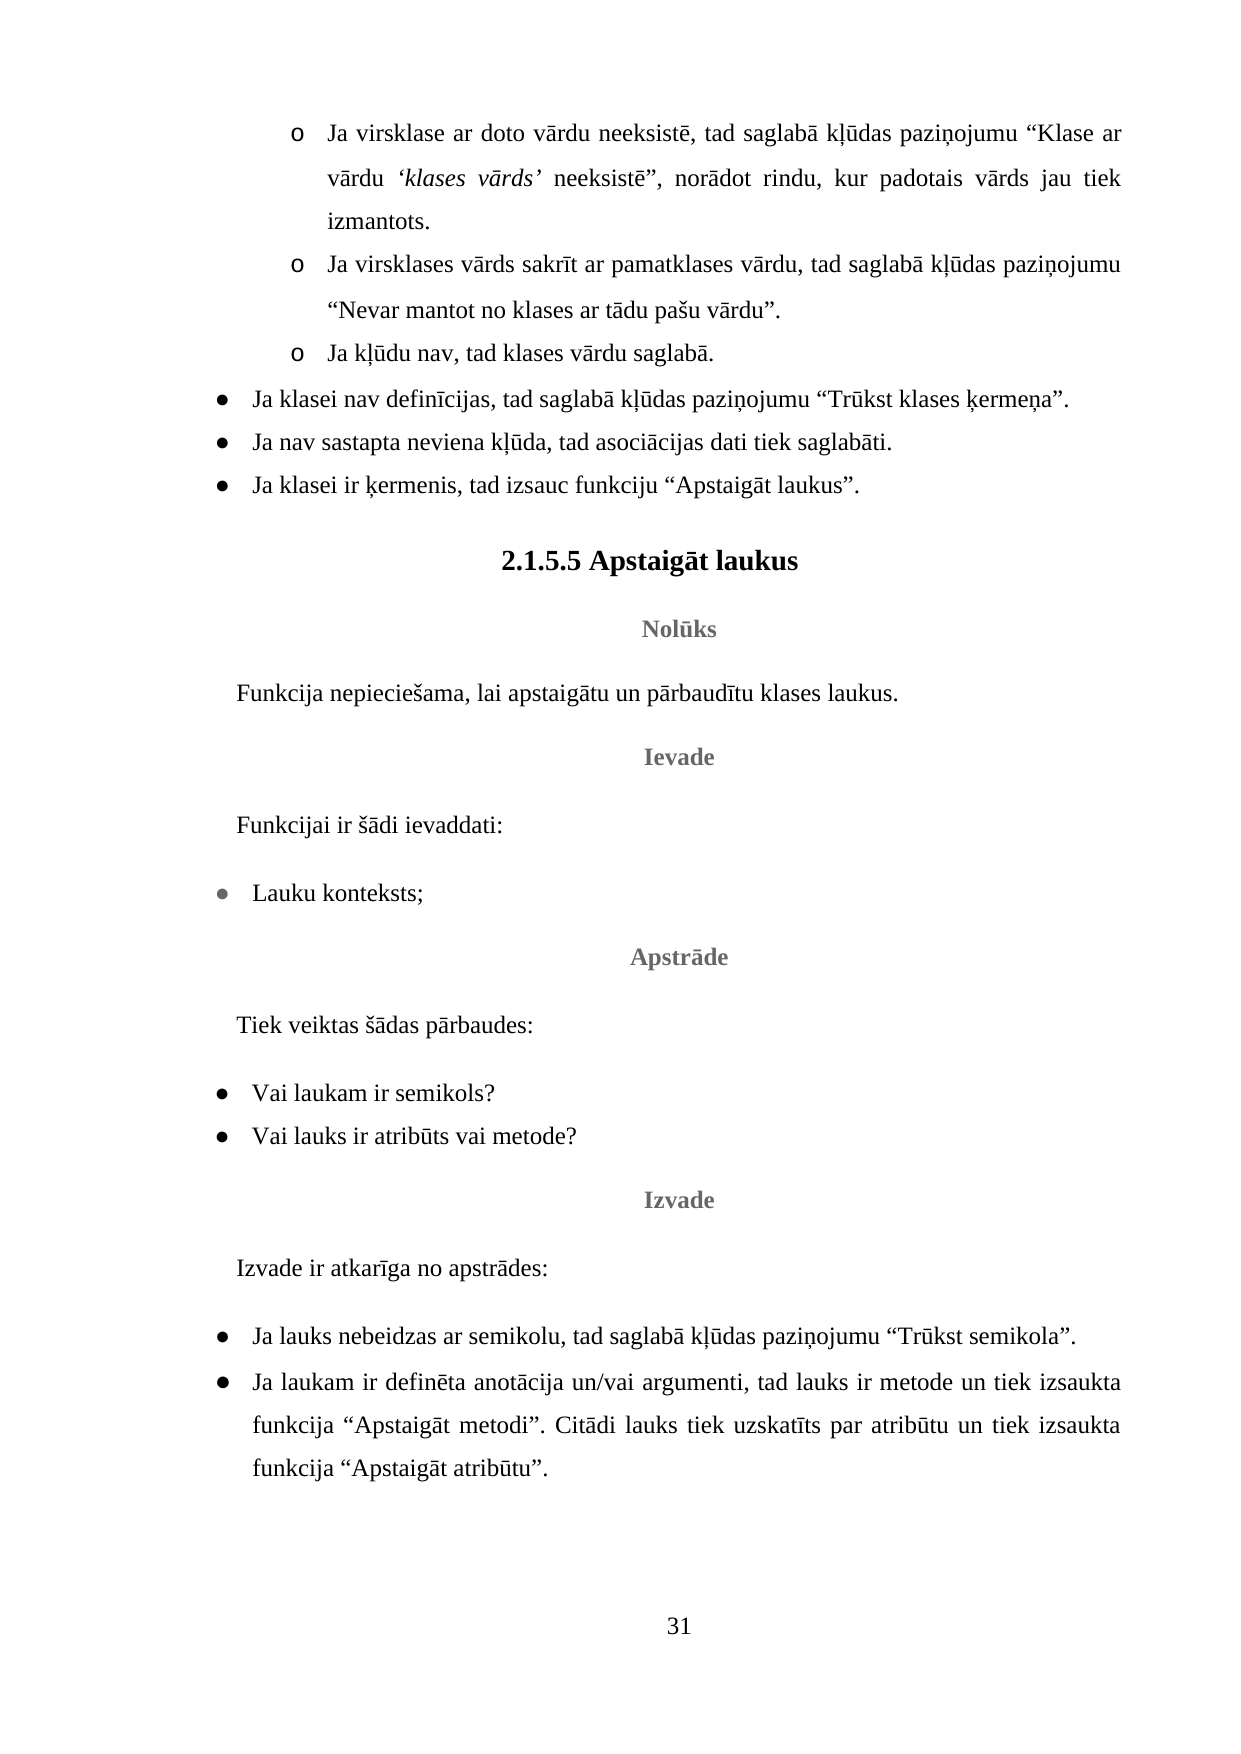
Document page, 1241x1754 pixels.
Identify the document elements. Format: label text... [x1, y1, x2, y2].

text Funkcija nepieciešama, lai apstaigātu un pārbaudītu klases laukus. [177, 678, 1122, 706]
list Ja virsklase ar doto vārdu neeksistē, tad saglabā kļūdas paziņojumu “Klase ar vārdu ‘klases vārds’ neeksistē”, norādot rindu, kur padotais vārds jau tiek izmantots. [290, 118, 1122, 235]
list Vai laukam ir semikols? [214, 1078, 1122, 1107]
text Apstrāde [177, 942, 1122, 971]
list Ja nav sastapta neviena kļūda, tad asociācijas dati tiek saglabāti. [214, 427, 1122, 456]
text Izvade [177, 1185, 1122, 1214]
list Ja laukam ir definēta anotācija un/vai argumenti, tad lauks ir metode un tiek izsaukta funkcija “Apstaigāt metodi”. Citādi lauks tiek uzskatīts par atribūtu un tiek izsaukta funkcija “Apstaigāt atribūtu”. [214, 1364, 1122, 1482]
list Lauku konteksts; [214, 878, 1122, 907]
text Ievade [177, 742, 1122, 770]
text Izvade ir atkarīga no apstrādes: [177, 1253, 1122, 1282]
list Ja lauks nebeidzas ar semikolu, tad saglabā kļūdas paziņojumu “Trūkst semikola”. [215, 1321, 1122, 1350]
list Ja klasei ir ķermenis, tad izsauc funkciju “Apstaigāt laukus”. [214, 470, 1122, 499]
text Nolūks [177, 614, 1122, 642]
text Tiek veiktas šādas pārbaudes: [177, 1010, 1122, 1039]
list Ja virsklases vārds sakrīt ar pamatklases vārdu, tad saglabā kļūdas paziņojumu “Nevar mantot no klases ar tādu pašu vārdu”. [290, 249, 1122, 323]
list Ja klasei nav definīcijas, tad saglabā kļūdas paziņojumu “Trūkst klases ķermeņa”. [214, 384, 1122, 413]
list Vai lauks ir atribūts vai metode? [214, 1121, 1122, 1150]
text Funkcijai ir šādi ievaddati: [177, 810, 1122, 838]
list Ja kļūdu nav, tad klases vārdu saglabā. [290, 338, 1122, 369]
subtitle 2.1.5.5 Apstaigāt laukus [177, 543, 1122, 576]
